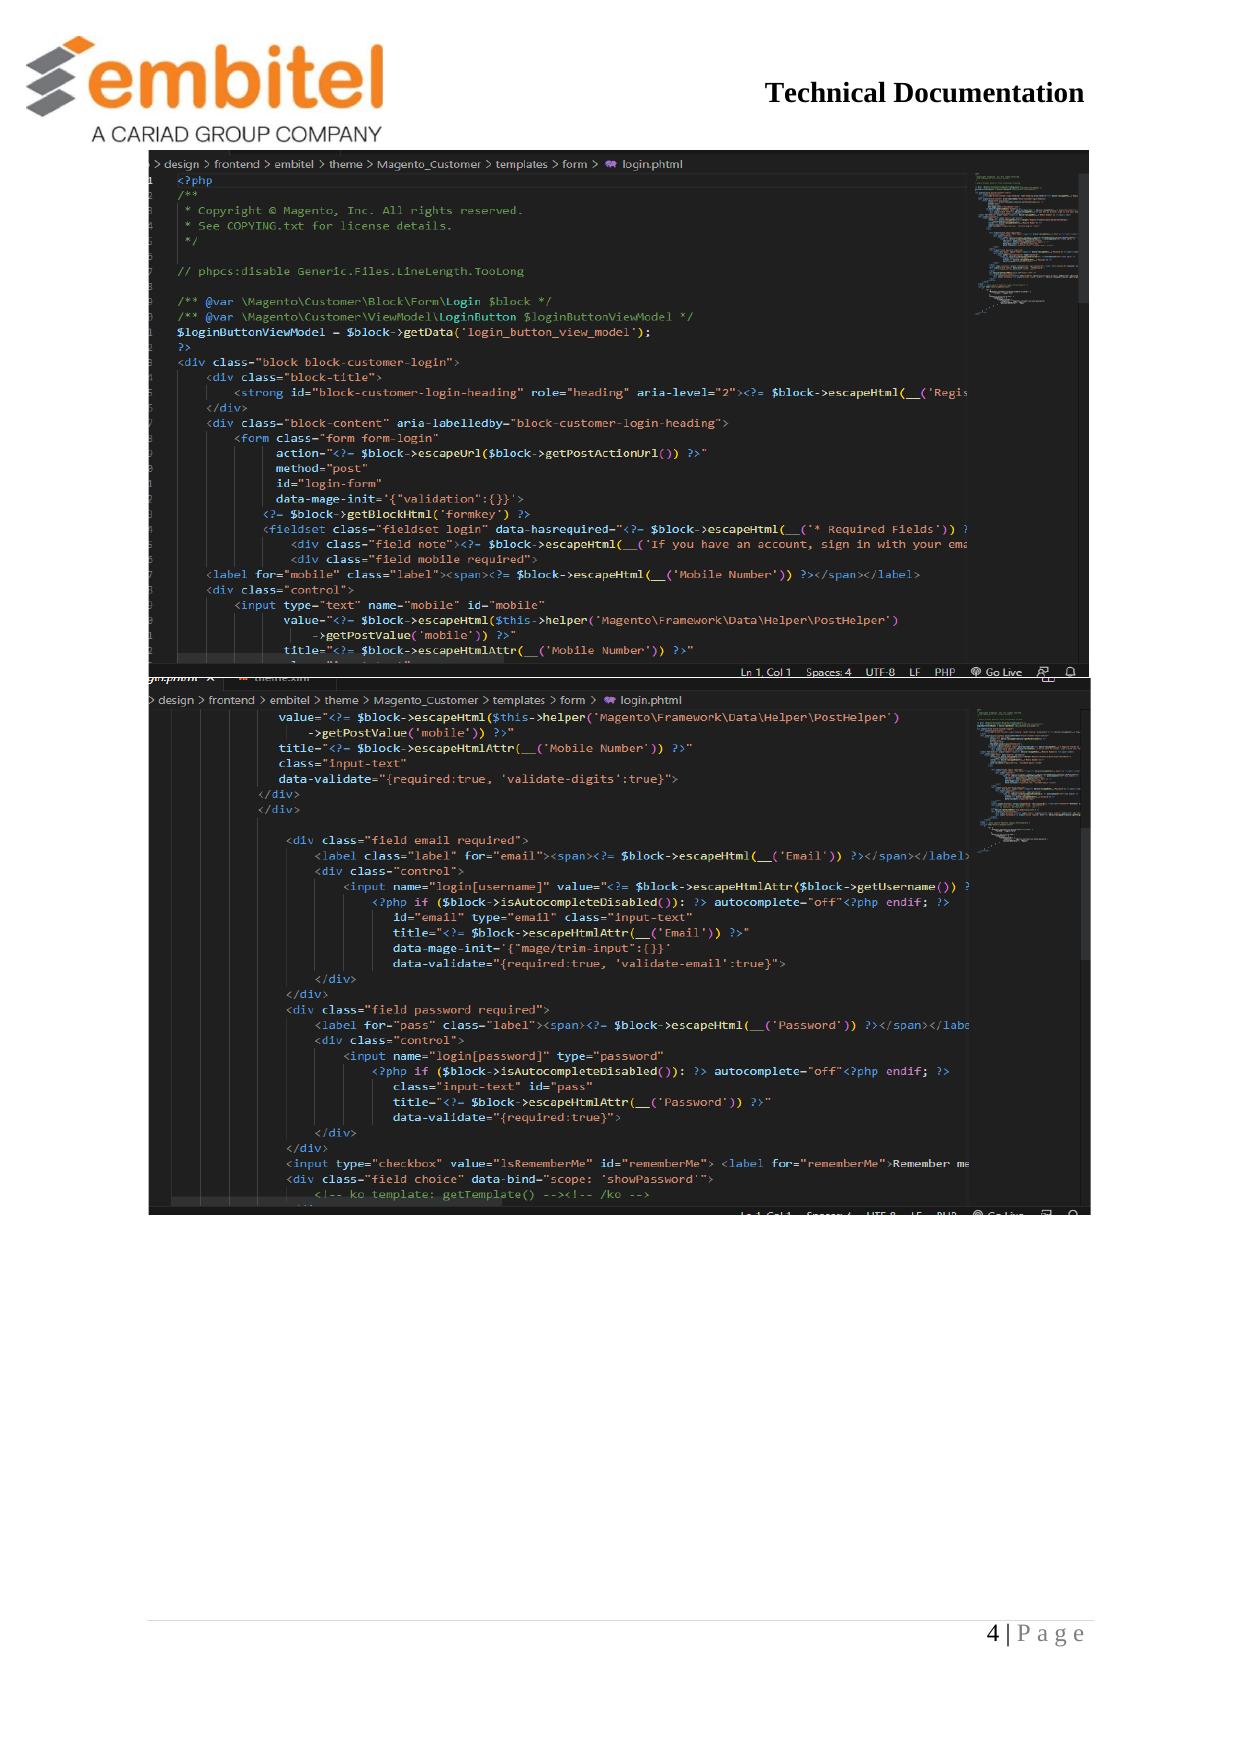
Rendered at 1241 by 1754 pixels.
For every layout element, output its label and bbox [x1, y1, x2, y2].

picture [148, 678, 1091, 1215]
picture [26, 36, 383, 143]
picture [148, 150, 1089, 677]
